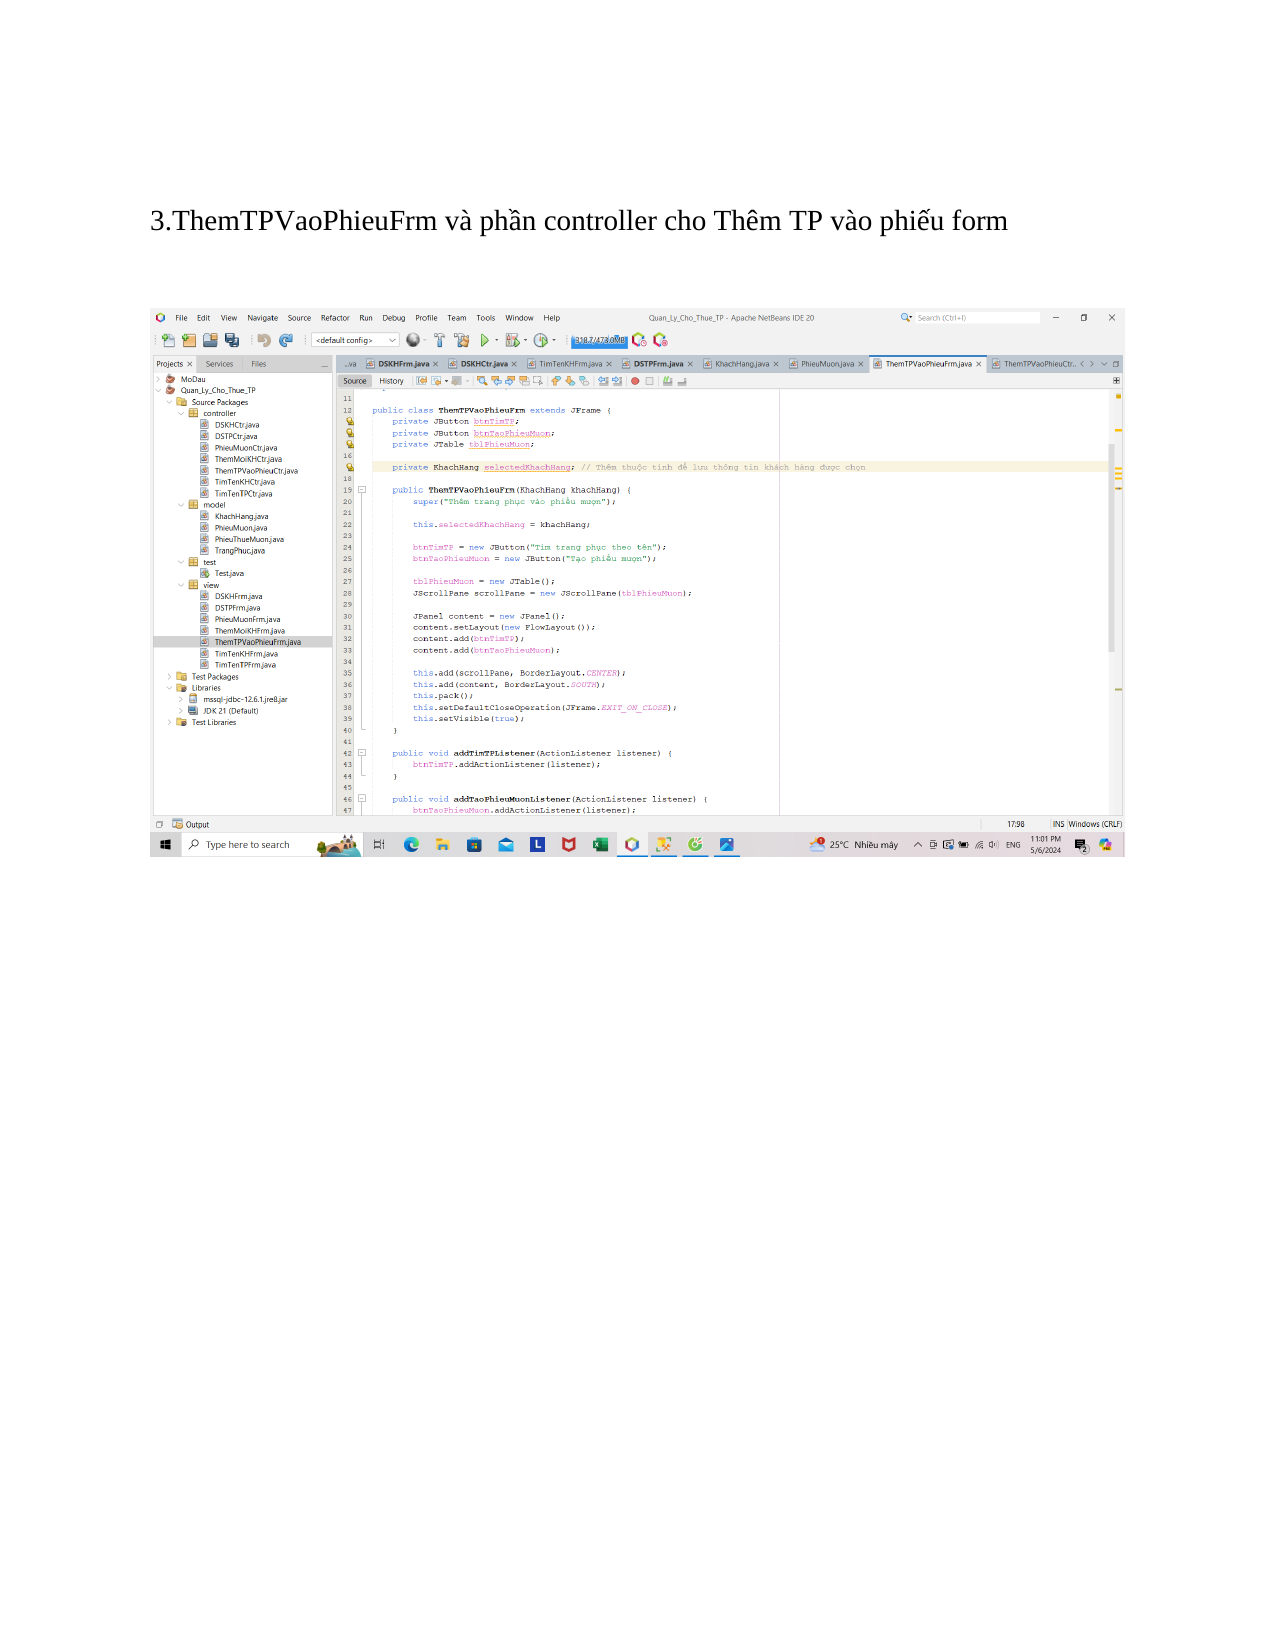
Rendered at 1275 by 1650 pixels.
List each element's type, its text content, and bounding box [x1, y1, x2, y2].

text 3.ThemTPVaoPhieuFrm và phần controller cho Thêm TP vào phiếu form [150, 203, 1125, 236]
picture [150, 308, 1125, 857]
